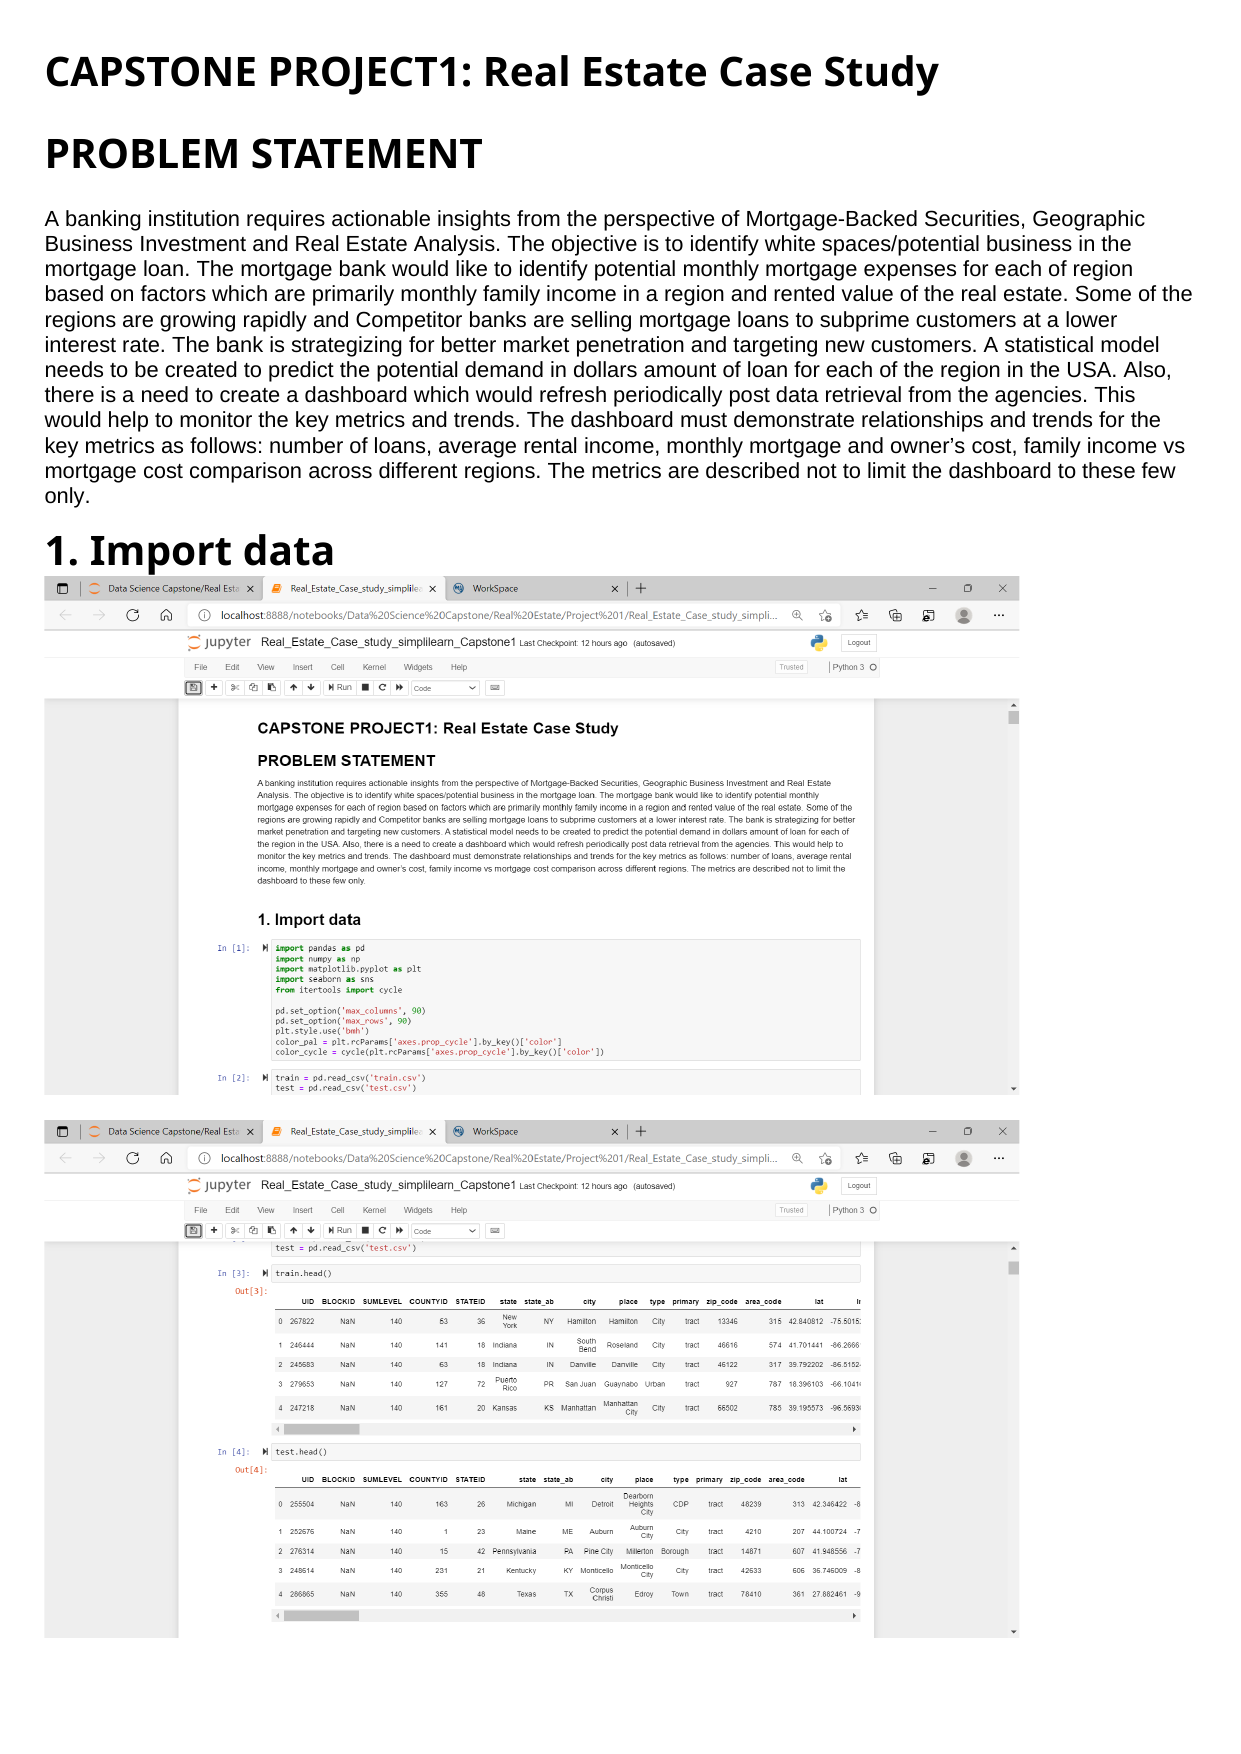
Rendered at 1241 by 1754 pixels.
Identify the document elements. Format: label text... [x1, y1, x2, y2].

text CAPSTONE PROJECT1: Real Estate Case Study [44, 43, 1196, 98]
text 1. Import data [44, 522, 1196, 577]
text PROBLEM STATEMENT [44, 125, 1196, 181]
picture [44, 576, 1020, 1095]
text A banking institution requires actionable insights from the perspective of Mortgage-Backed Securities, Geographic Business Investment and Real Estate Analysis. The objective is to identify white spaces/potential business in the mortgage loan. The mortgage bank would like to identify potential monthly mortgage expenses for each of region based on factors which are primarily monthly family income in a region and rented value of the real estate. Some of the regions are growing rapidly and Competitor banks are selling mortgage loans to subprime customers at a lower interest rate. The bank is strategizing for better market penetration and targeting new customers. A statistical model needs to be created to predict the potential demand in dollars amount of loan for each of the region in the USA. Also, there is a need to create a dashboard which would refresh periodically post data retrieval from the agencies. This would help to monitor the key metrics and trends. The dashboard must demonstrate relationships and trends for the key metrics as follows: number of loans, average rental income, monthly mortgage and owner’s cost, family income vs mortgage cost comparison across different regions. The metrics are described not to limit the dashboard to these few only. [44, 206, 1196, 508]
picture [44, 1120, 1020, 1638]
